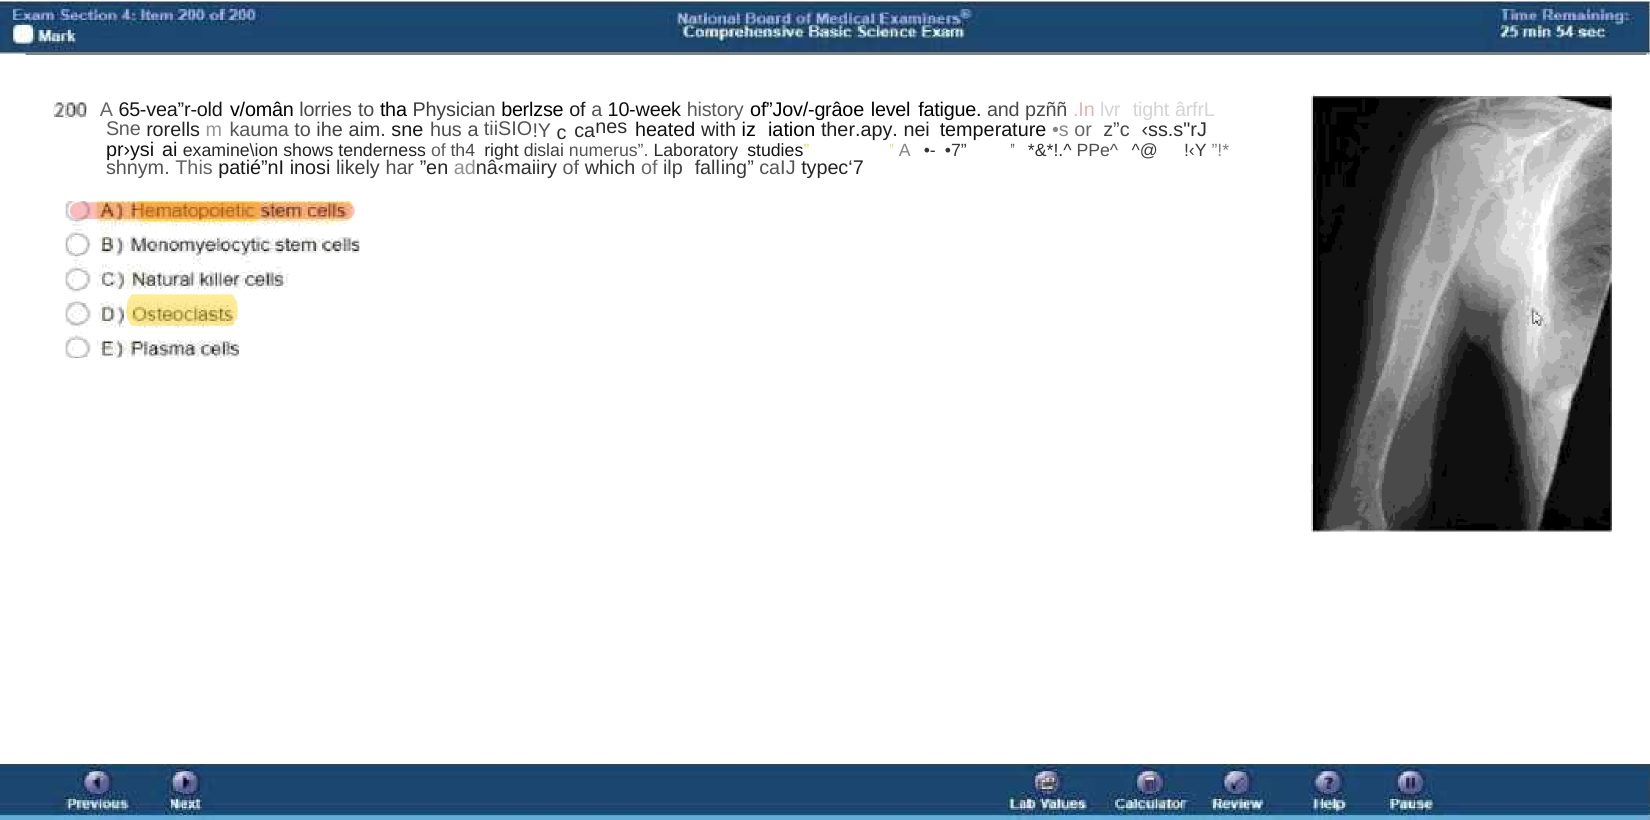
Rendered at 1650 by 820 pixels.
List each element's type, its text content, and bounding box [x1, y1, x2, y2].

picture [0, 0, 1650, 55]
picture [52, 102, 87, 118]
picture [0, 764, 1650, 820]
picture [1311, 94, 1613, 533]
text A 65-vea”r-old v/omân lorries to tha Physician berlzse of a 10-week history of”Jov/-grâoe level fatigue. and pzññ .In lvr tight ârfrL Sne rorells m kauma to ihe aim. sne hus a tiiSIO!Y c canes heated with iz iation ther.apy. nei temperature •s or z”c ‹ss.s"rJ pr›ysi ai examine\ion shows tenderness of th4 right dislai numerus”. Laboratory studies” ” A •- •7” ” *&*!.^ PPe^ ^@ !‹Y ”!* shnym. This patié”nI inosi likely har ”en adnâ‹maiiry of which of ilp fall ing” caIJ typec‘7 [53, 102, 1239, 178]
picture [65, 201, 360, 358]
